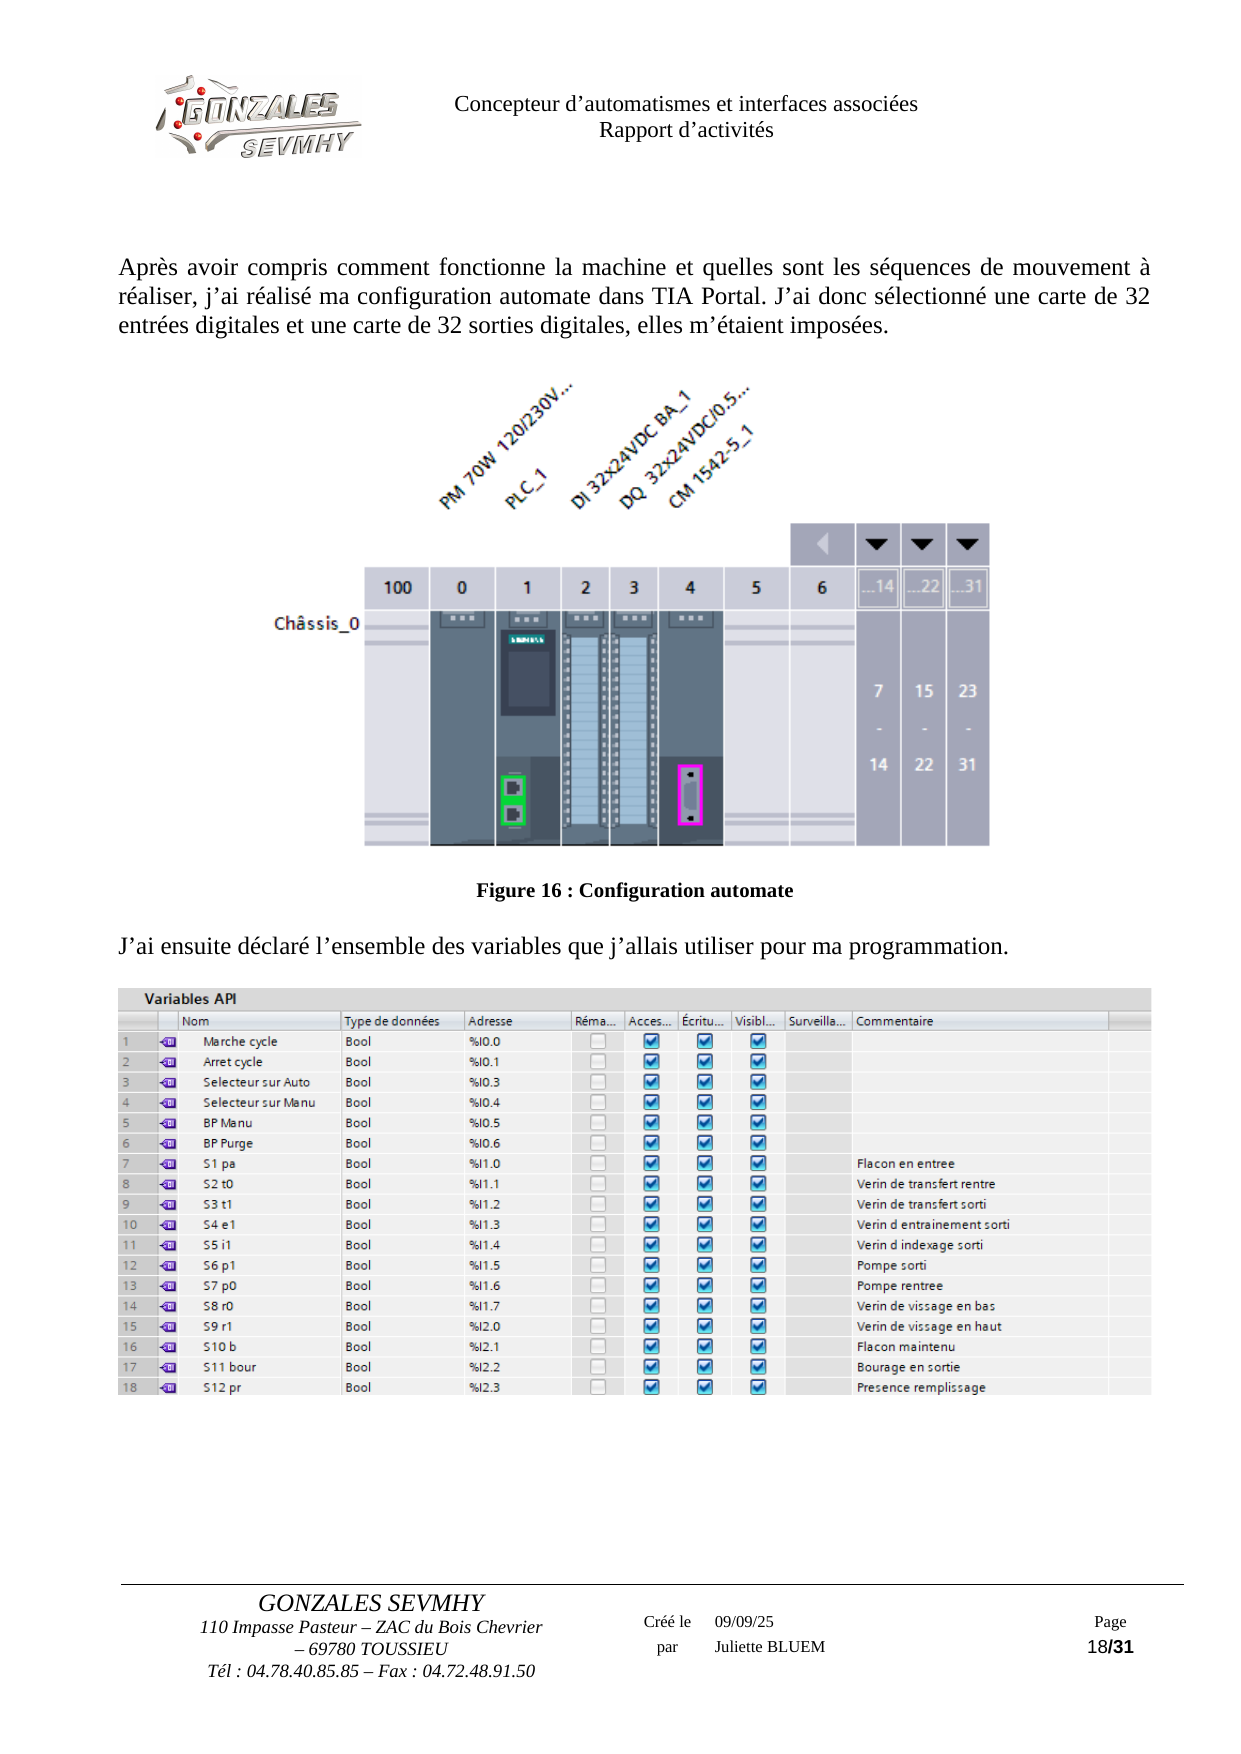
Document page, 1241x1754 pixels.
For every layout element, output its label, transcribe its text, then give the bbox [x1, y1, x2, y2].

text Après avoir compris comment fonctionne la machine et quelles sont les séquences de mouvement à réaliser, j’ai réalisé ma configuration automate dans TIA Portal. J’ai donc sélectionné une carte de 32 entrées digitales et une carte de 32 sorties digitales, elles m’étaient imposées. [118, 252, 1152, 339]
text J’ai ensuite déclaré l’ensemble des variables que j’allais utiliser pour ma programmation. [118, 931, 1152, 960]
picture [155, 75, 362, 158]
picture [238, 367, 1032, 879]
picture [118, 988, 1152, 1395]
